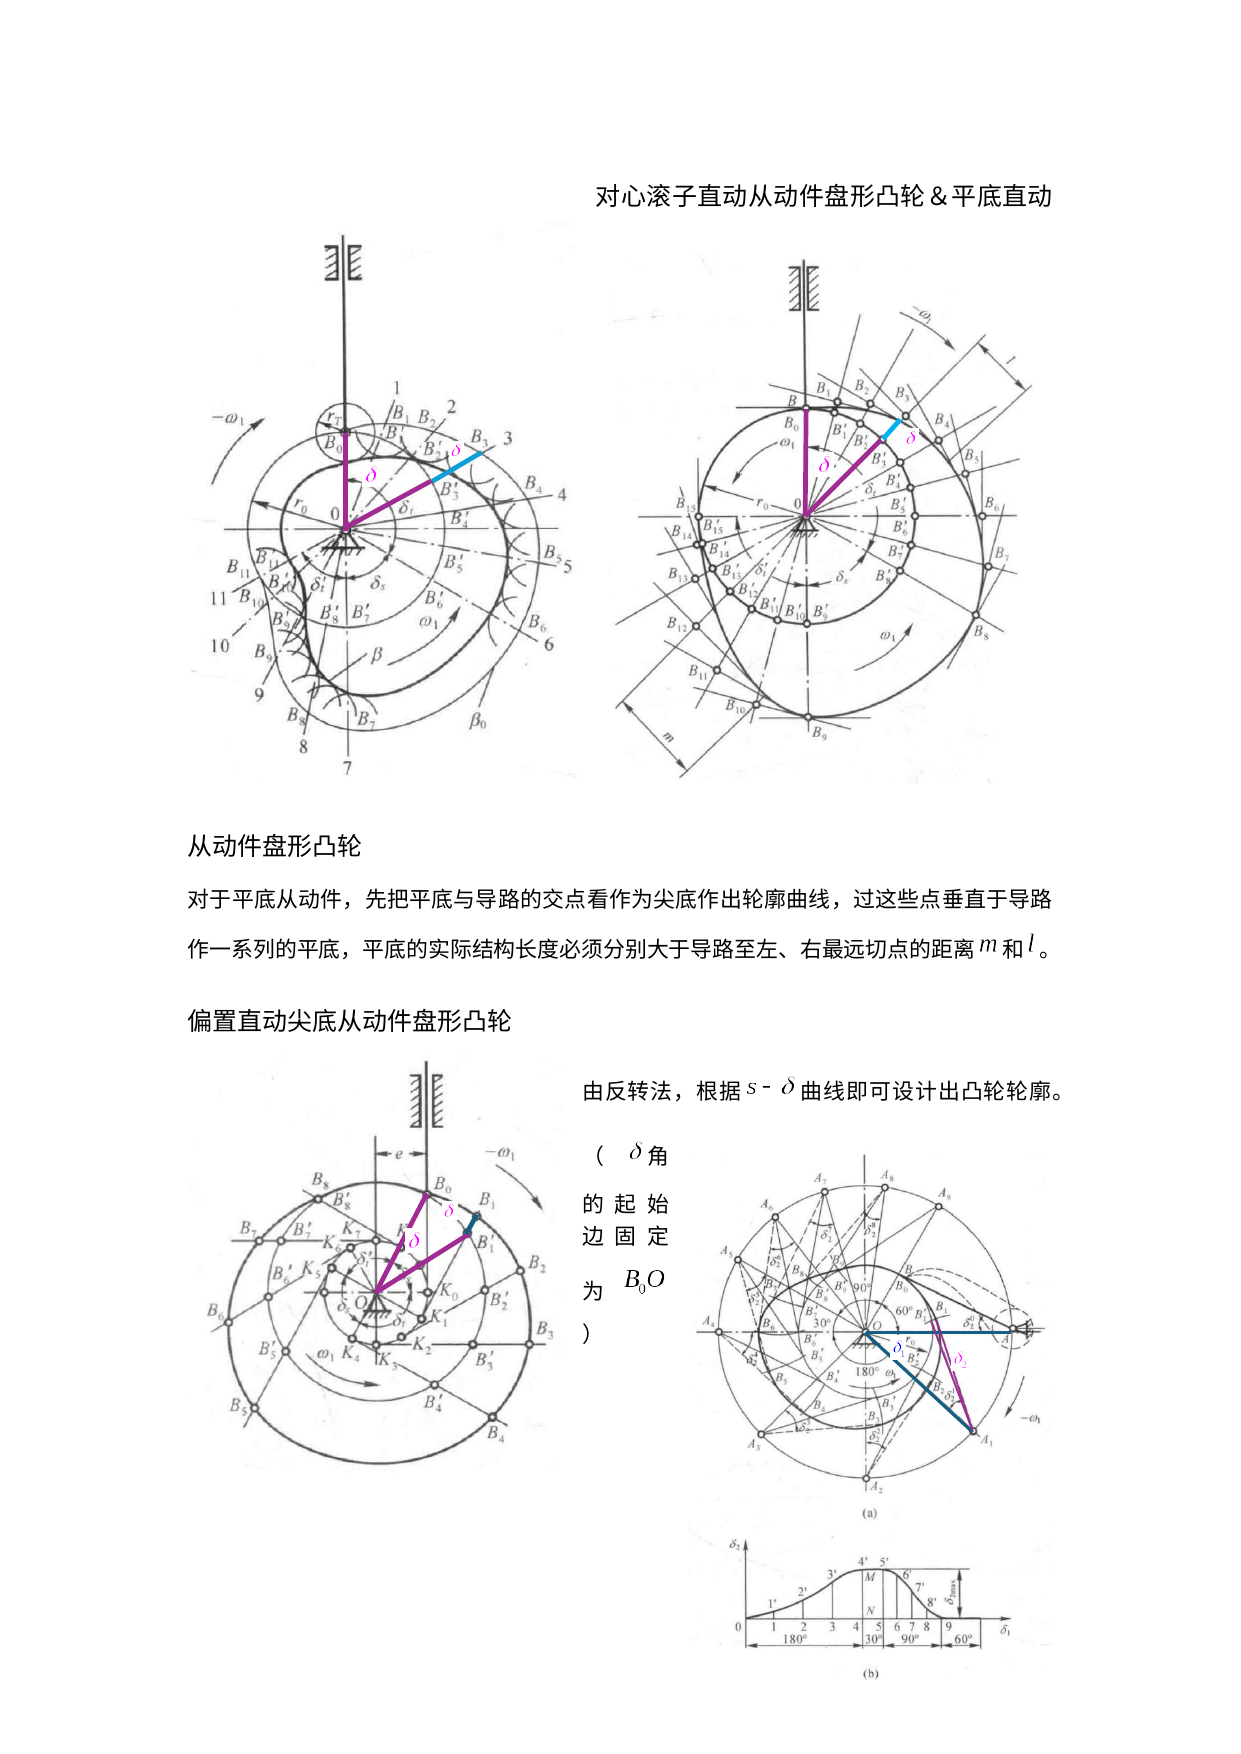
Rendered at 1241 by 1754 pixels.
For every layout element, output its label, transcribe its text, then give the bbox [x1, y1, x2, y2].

picture [187, 1055, 563, 1473]
text 对于平底从动件，先把平底与导路的交点看作为尖底作出轮廓曲线，过这些点垂直于导路作一系列的平底，平底的实际结构长度必须分别大于导路至左、右最远切点的距离和。 [187, 881, 1053, 979]
picture [191, 222, 577, 780]
picture [688, 1151, 1053, 1680]
text 由反转法，根据曲线即可设计出凸轮轮廓。（角的起始边固定为） [563, 1056, 1053, 1349]
picture [608, 253, 1034, 784]
subtitle 偏置直动尖底从动件盘形凸轮 [187, 987, 1053, 1052]
